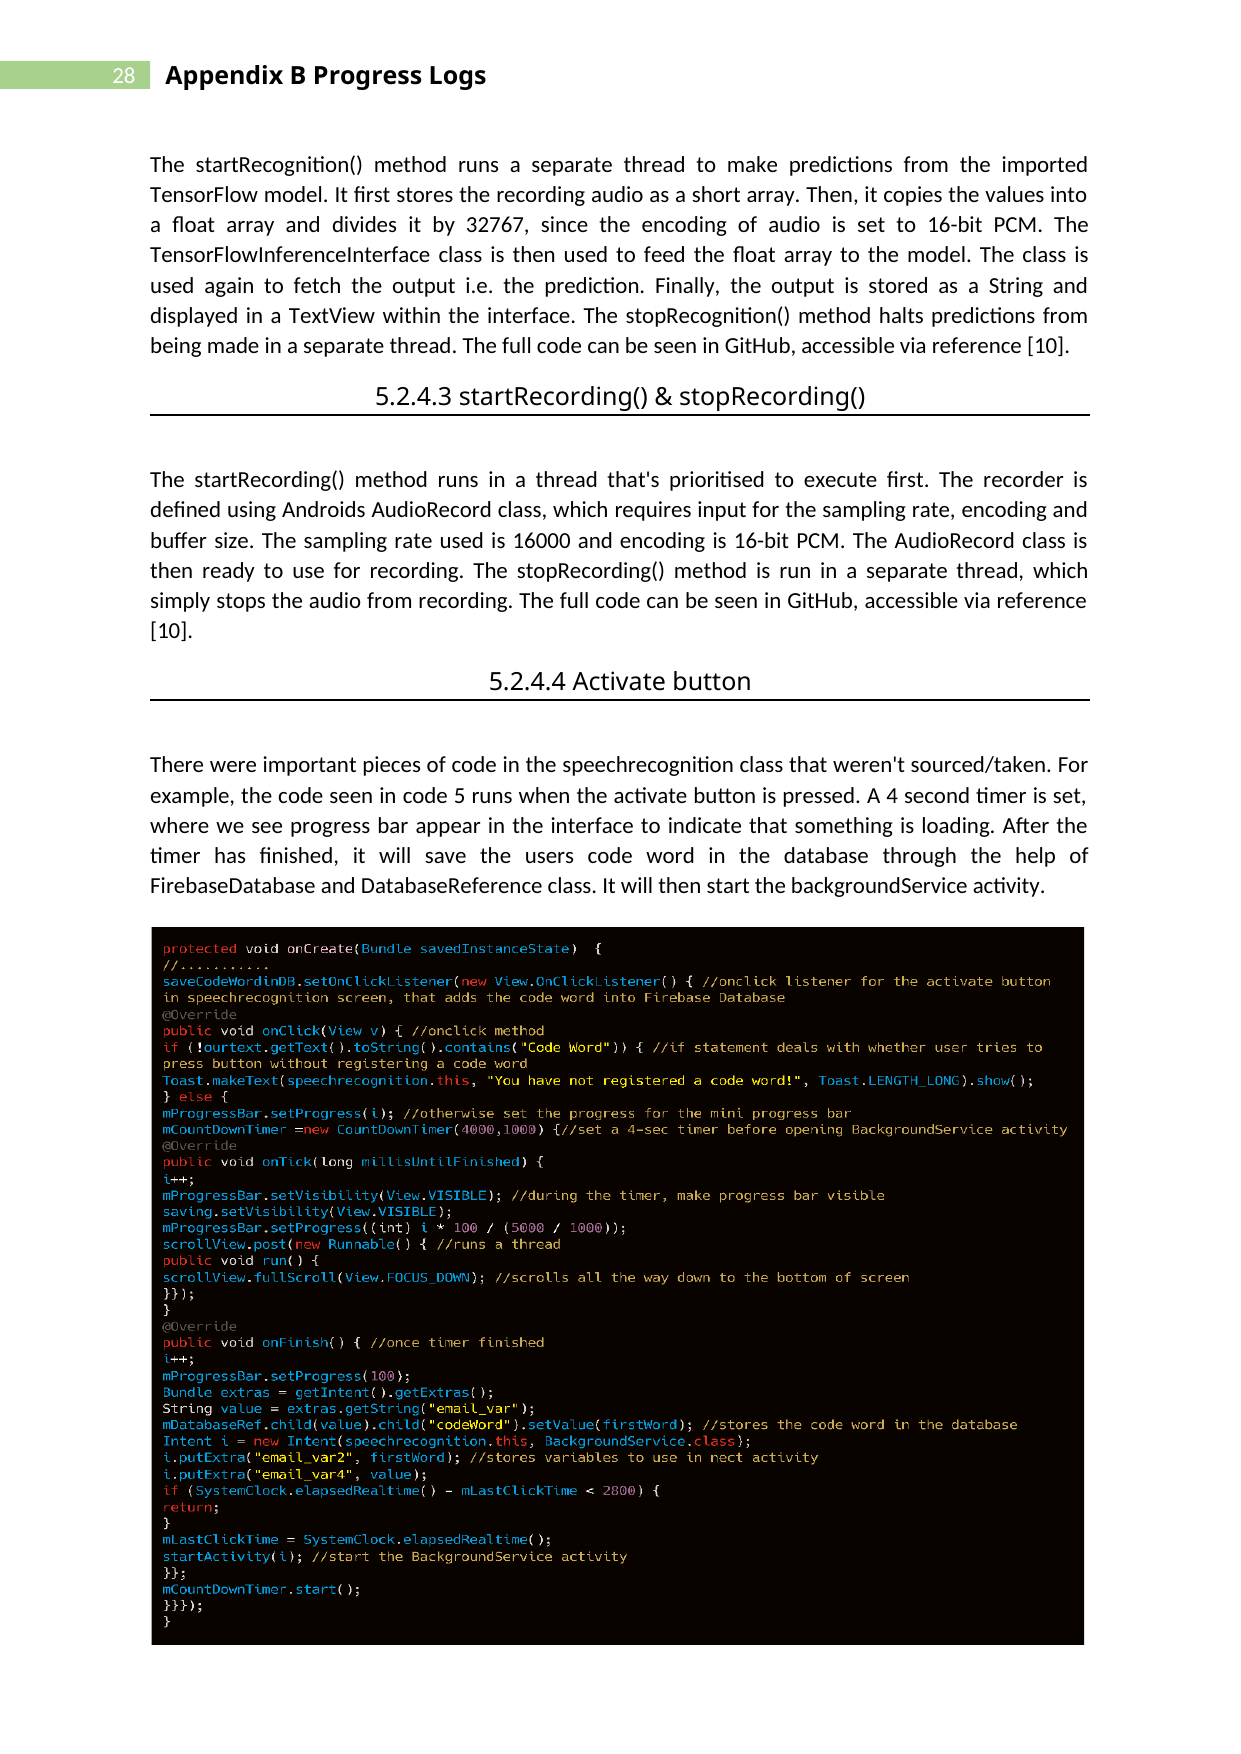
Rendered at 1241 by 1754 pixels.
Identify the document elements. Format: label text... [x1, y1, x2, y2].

subtitle startRecording() & stopRecording() [150, 378, 1090, 414]
text The startRecognition() method runs a separate thread to make predictions from the imported TensorFlow model. It first stores the recording audio as a short array. Then, it copies the values into a float array and divides it by 32767, since the encoding of audio is set to 16-bit PCM. The TensorFlowInferenceInterface class is then used to feed the float array to the model. The class is used again to fetch the output i.e. the prediction. Finally, the output is stored as a String and displayed in a TextView within the interface. The stopRecognition() method halts predictions from being made in a separate thread. The full code can be seen in GitHub, accessible via reference [10]. [150, 150, 1090, 359]
picture [150, 927, 1089, 1646]
text The startRecording() method runs in a thread that's prioritised to execute first. The recorder is defined using Androids AudioRecord class, which requires input for the sampling rate, encoding and buffer size. The sampling rate used is 16000 and encoding is 16-bit PCM. The AudioRecord class is then ready to use for recording. The stopRecording() method is run in a separate thread, which simply stops the audio from recording. The full code can be seen in GitHub, accessible via reference [10]. [150, 465, 1090, 644]
text There were important pieces of code in the speechrecognition class that weren't sourced/taken. For example, the code seen in code 5 runs when the activate button is pressed. A 4 second timer is set, where we see progress bar appear in the interface to indicate that something is loading. After the timer has finished, it will save the users code word in the database through the help of FirebaseDatabase and DatabaseReference class. It will then start the backgroundService activity. [150, 751, 1090, 899]
subtitle Activate button [150, 663, 1090, 699]
